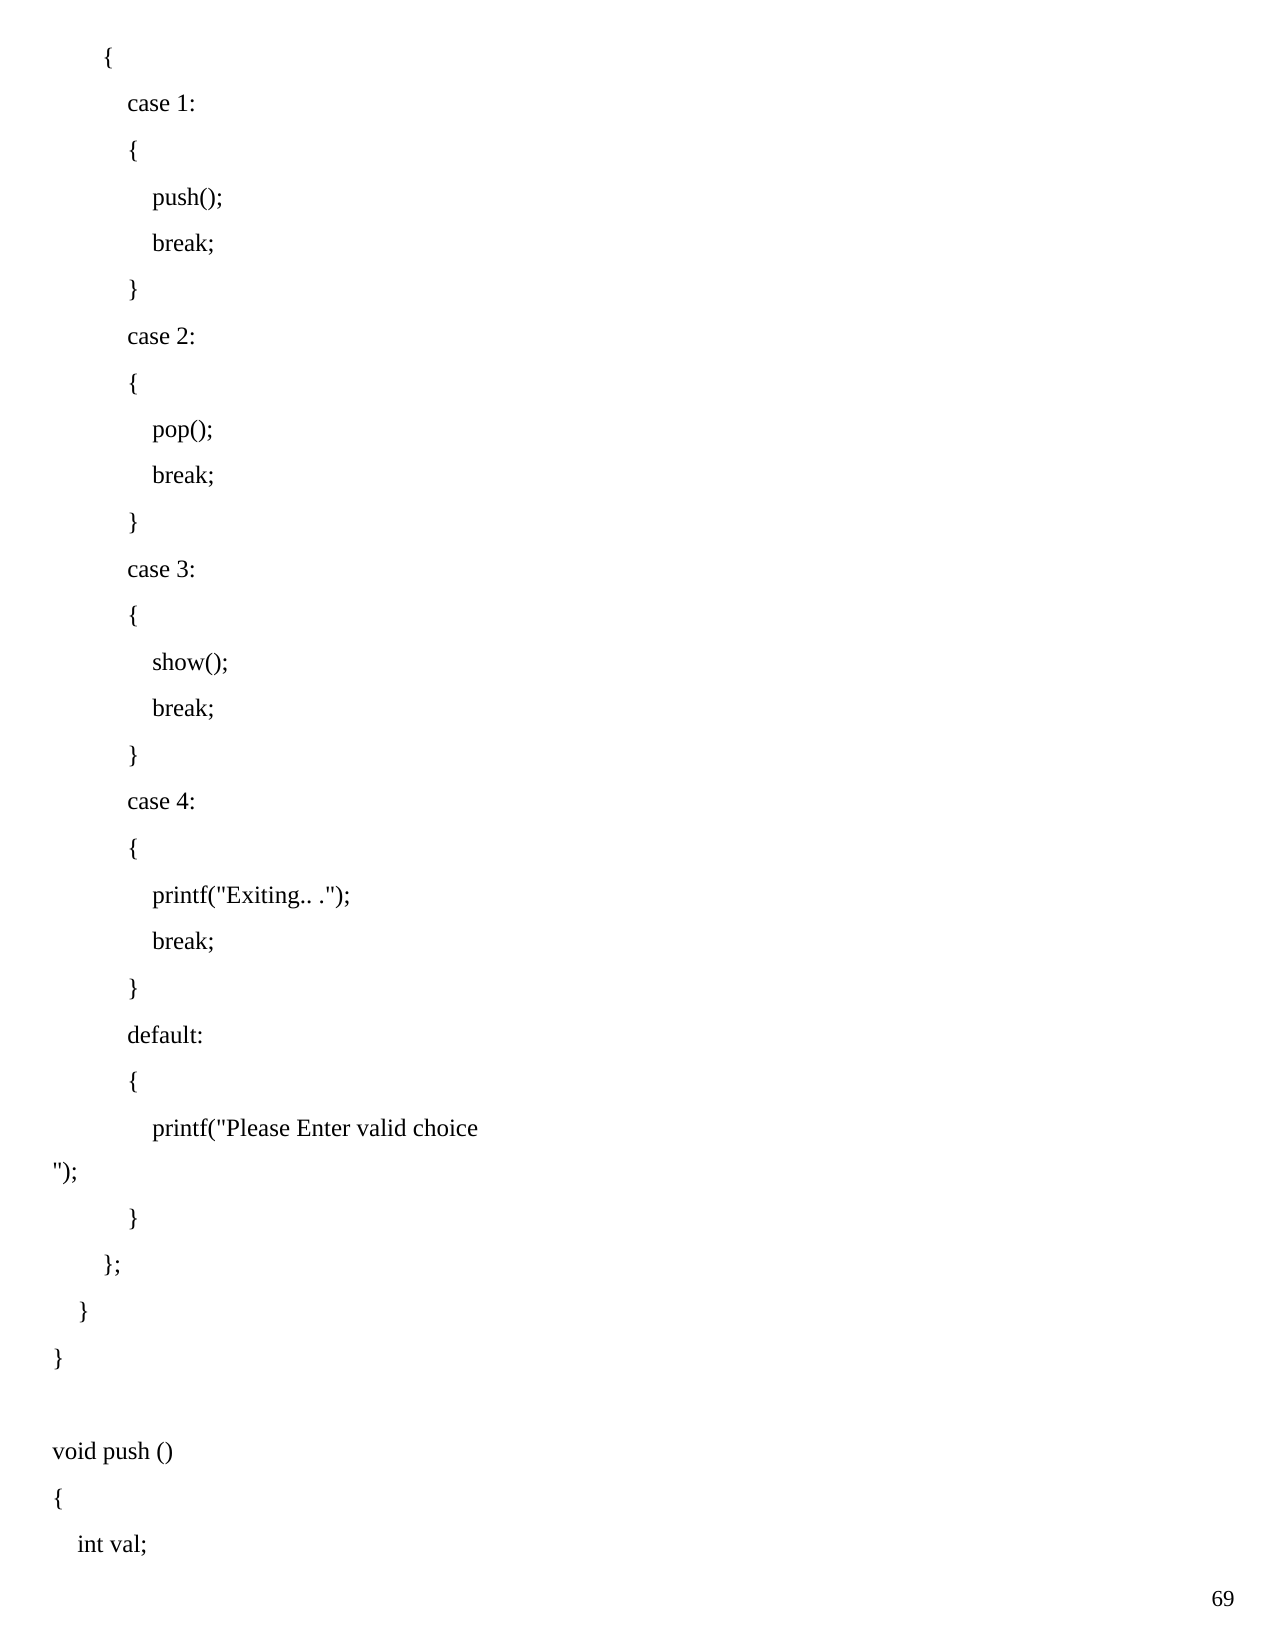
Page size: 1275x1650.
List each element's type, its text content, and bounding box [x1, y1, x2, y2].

text case 1: [127, 88, 1254, 117]
text } [127, 973, 1254, 1002]
text printf("Please Enter valid choice [152, 1113, 1254, 1142]
text show(); break; [152, 647, 231, 722]
text int val; [77, 1529, 1254, 1558]
text } [127, 1203, 1254, 1232]
text break; [152, 926, 1254, 955]
text case 2: [127, 321, 1254, 350]
text } [127, 740, 1254, 768]
text }; [102, 1249, 1254, 1278]
text { [127, 600, 1254, 629]
text push(); break; [152, 182, 225, 257]
text printf("Exiting. "); [152, 880, 1254, 908]
text } [37, 1296, 89, 1325]
text { [127, 135, 1254, 164]
text } [127, 507, 1254, 536]
text case 4: [127, 786, 1254, 815]
text pop(); break; [152, 414, 217, 489]
text { [52, 1483, 1254, 1512]
text default: [127, 1020, 1254, 1048]
text { [102, 42, 1254, 70]
text } [52, 1343, 89, 1372]
text { [127, 833, 1254, 862]
text case 3: [127, 554, 1254, 582]
text { [127, 1066, 1254, 1095]
text "); [52, 1156, 89, 1185]
text } [127, 274, 1254, 303]
text { [127, 368, 1254, 396]
text void push () [52, 1436, 1254, 1465]
